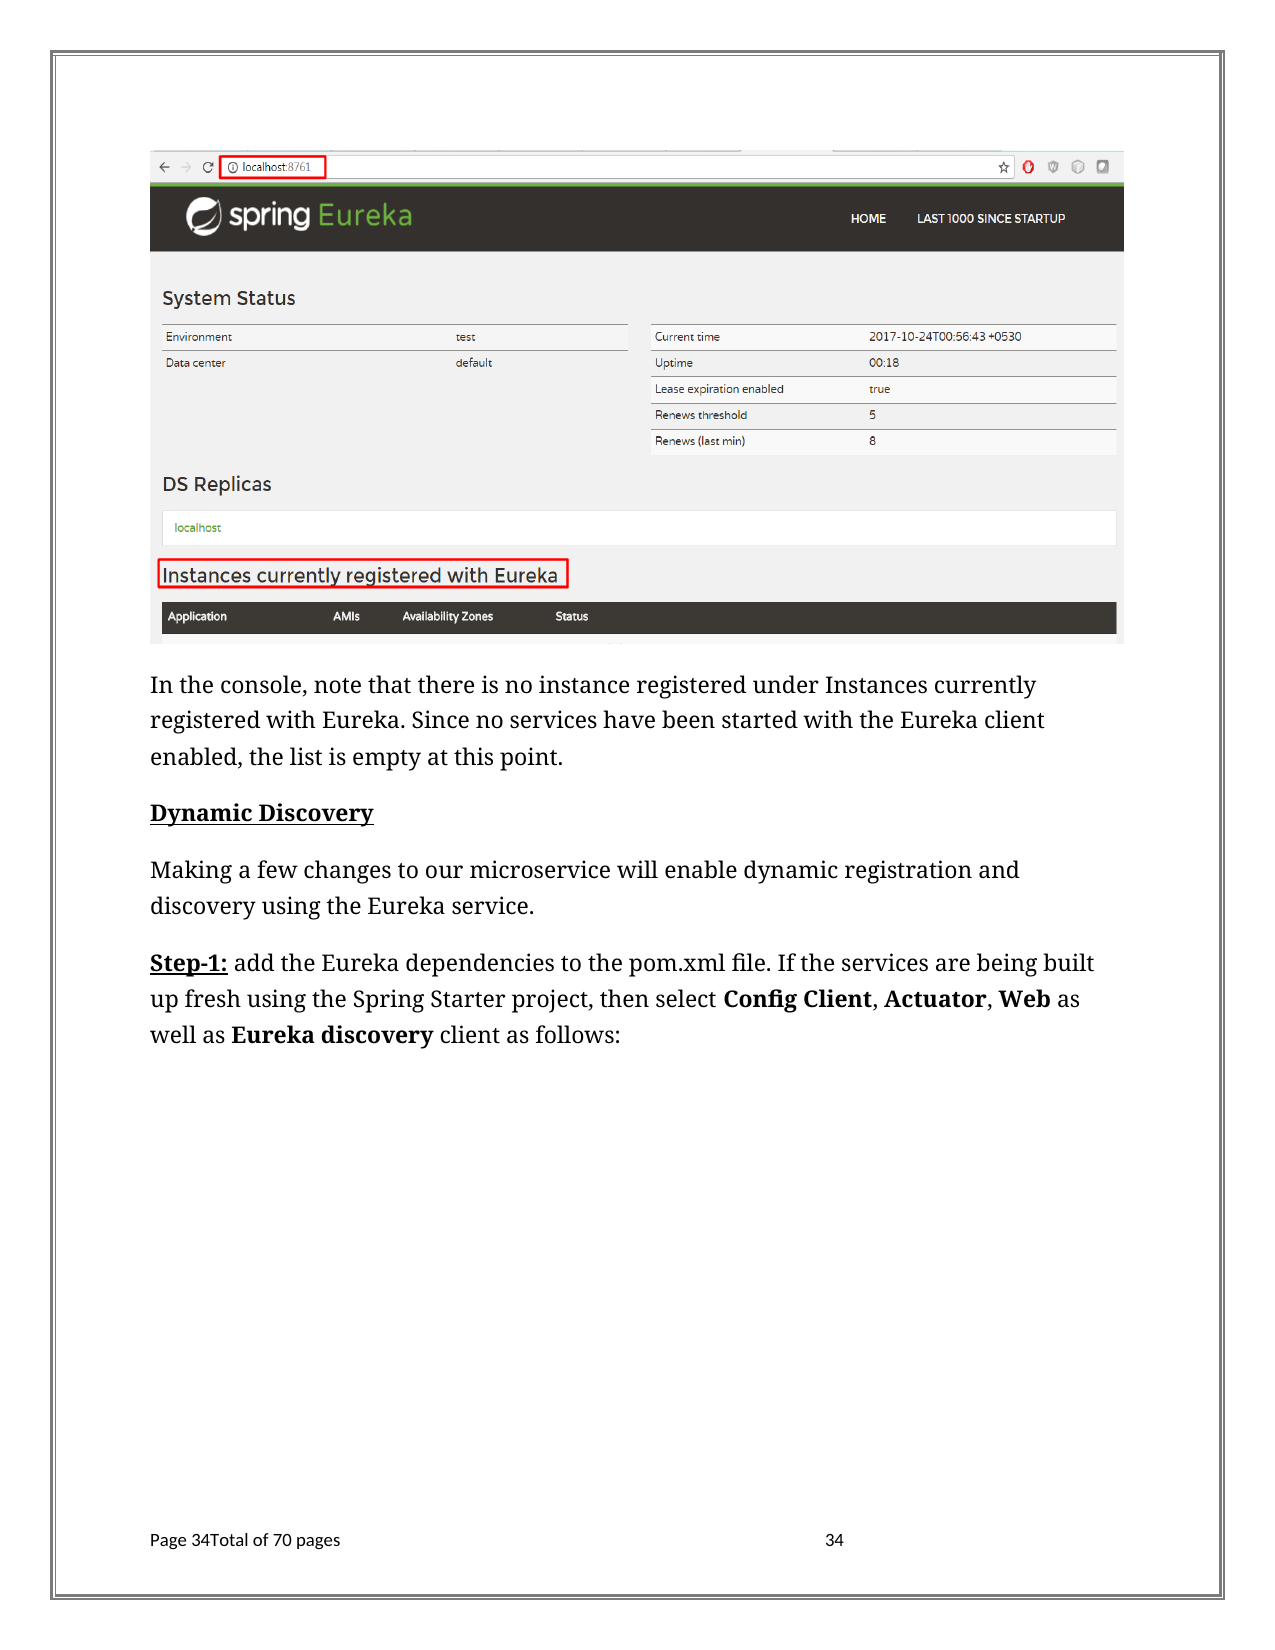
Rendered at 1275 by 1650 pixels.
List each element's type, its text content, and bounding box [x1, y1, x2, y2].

text In the console, note that there is no instance registered under Instances currently registered with Eureka. Since no services have been started with the Eureka client enabled, the list is empty at this point. [150, 668, 1125, 772]
text Making a few changes to our microservice will enable dynamic registration and discovery using the Eureka service. [150, 854, 1125, 921]
text Step-1: add the Eureka dependencies to the pom.xml file. If the services are being built up fresh using the Spring Starter project, then select Config Client, Actuator, Web as well as Eureka discovery client as follows: [150, 947, 1125, 1050]
text Dynamic Discovery [150, 797, 1125, 828]
picture [150, 150, 1124, 644]
